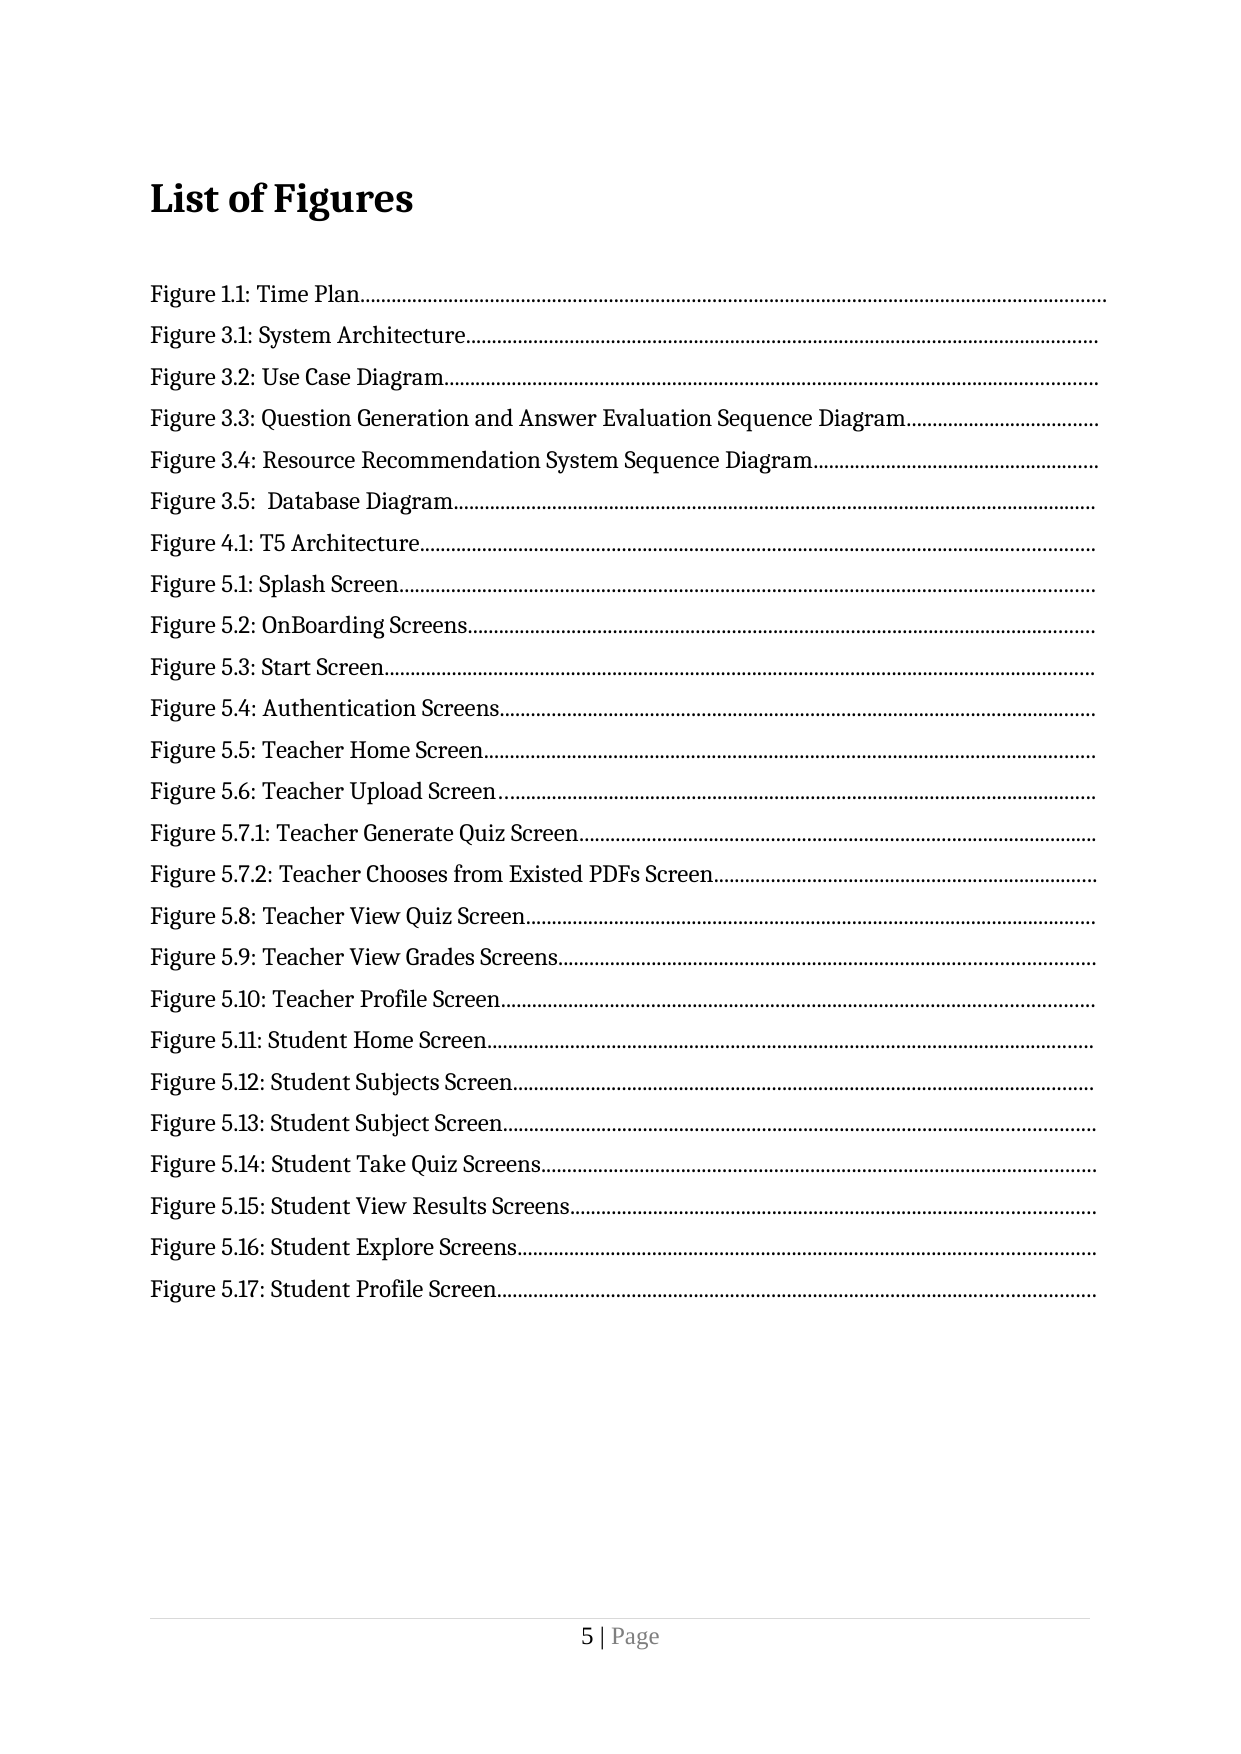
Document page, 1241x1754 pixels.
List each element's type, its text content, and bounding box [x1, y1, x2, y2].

subtitle List of Figures [150, 175, 1090, 223]
